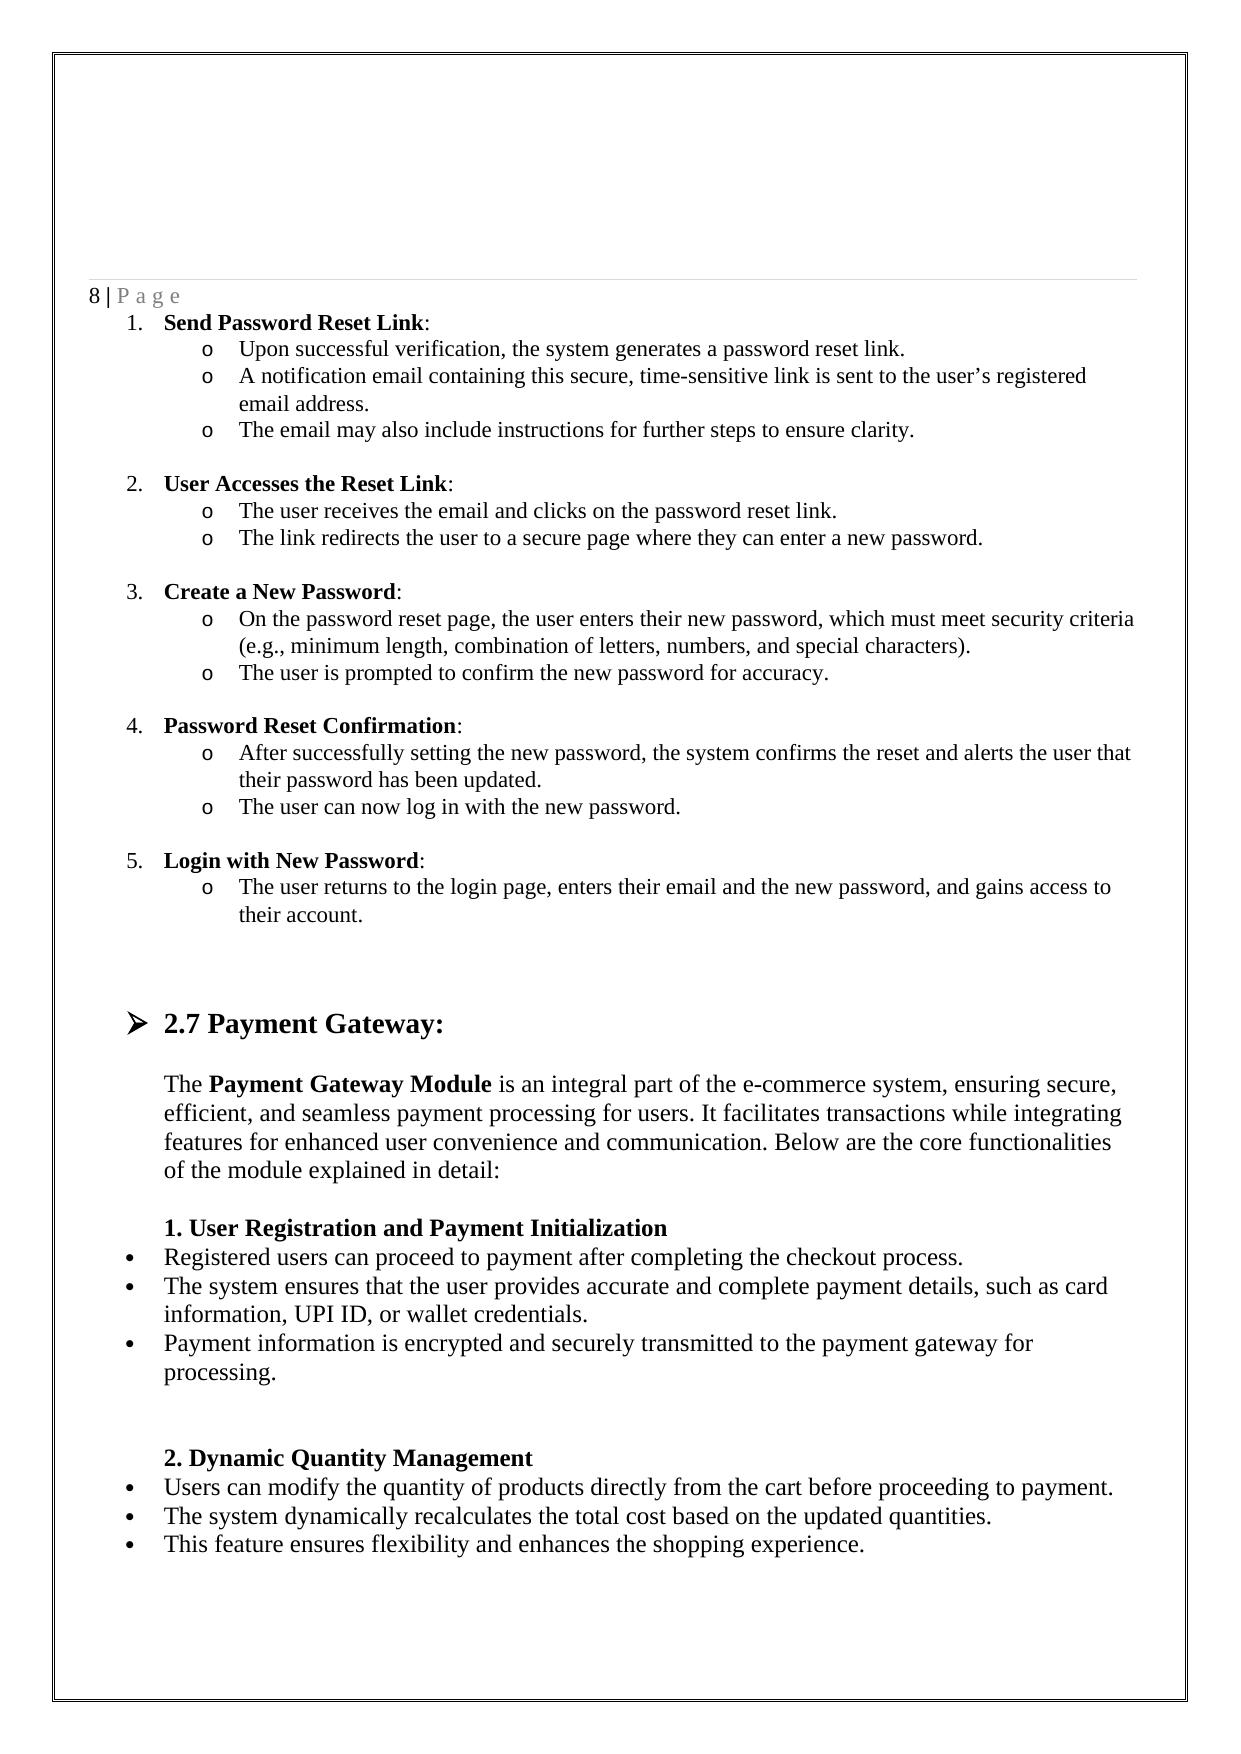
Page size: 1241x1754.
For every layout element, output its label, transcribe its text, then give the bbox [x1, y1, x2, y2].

list On the password reset page, the user enters their new password, which must meet security criteria (e.g., minimum length, combination of letters, numbers, and special characters). [201, 605, 1137, 659]
list Send Password Reset Link: [126, 308, 1137, 335]
list Registered users can proceed to payment after completing the checkout process. [126, 1242, 1137, 1271]
list The user can now log in with the new password. [201, 793, 1137, 821]
list The system ensures that the user provides accurate and complete payment details, such as card information, UPI ID, or wallet credentials. [126, 1271, 1137, 1328]
list The user returns to the login page, enters their email and the new password, and gains access to their account. [201, 873, 1137, 927]
list The user is prompted to confirm the new password for accuracy. [201, 659, 1137, 686]
list This feature ensures flexibility and enhances the shopping experience. [126, 1529, 1137, 1558]
list Login with New Password: [126, 847, 1137, 873]
text The Payment Gateway Module is an integral part of the e-commerce system, ensuring secure, efficient, and seamless payment processing for users. It facilitates transactions while integrating features for enhanced user convenience and communication. Below are the core functionalities of the module explained in detail: [163, 1069, 1137, 1184]
list Upon successful verification, the system generates a password reset link. [201, 335, 1137, 362]
list The user receives the email and clicks on the password reset link. [201, 497, 1137, 524]
list Users can modify the quantity of products directly from the cart before proceeding to payment. [126, 1472, 1137, 1501]
list 2.7 Payment Gateway: [126, 1006, 1137, 1040]
list The email may also include instructions for further steps to ensure clarity. [201, 416, 1137, 444]
list Payment information is encrypted and securely transmitted to the payment gateway for processing. [126, 1328, 1137, 1386]
list 1. User Registration and Payment Initialization [163, 1213, 1137, 1242]
list 2. Dynamic Quantity Management [163, 1443, 1137, 1472]
list Password Reset Confirmation: [126, 713, 1137, 739]
list After successfully setting the new password, the system confirms the reset and alerts the user that their password has been updated. [201, 739, 1137, 793]
list The link redirects the user to a secure page where they can enter a new password. [201, 524, 1137, 552]
list Create a New Password: [126, 578, 1137, 605]
list A notification email containing this secure, time-sensitive link is sent to the user’s registered email address. [201, 362, 1137, 416]
list User Accesses the Reset Link: [126, 470, 1137, 497]
list The system dynamically recalculates the total cost based on the updated quantities. [126, 1501, 1137, 1529]
